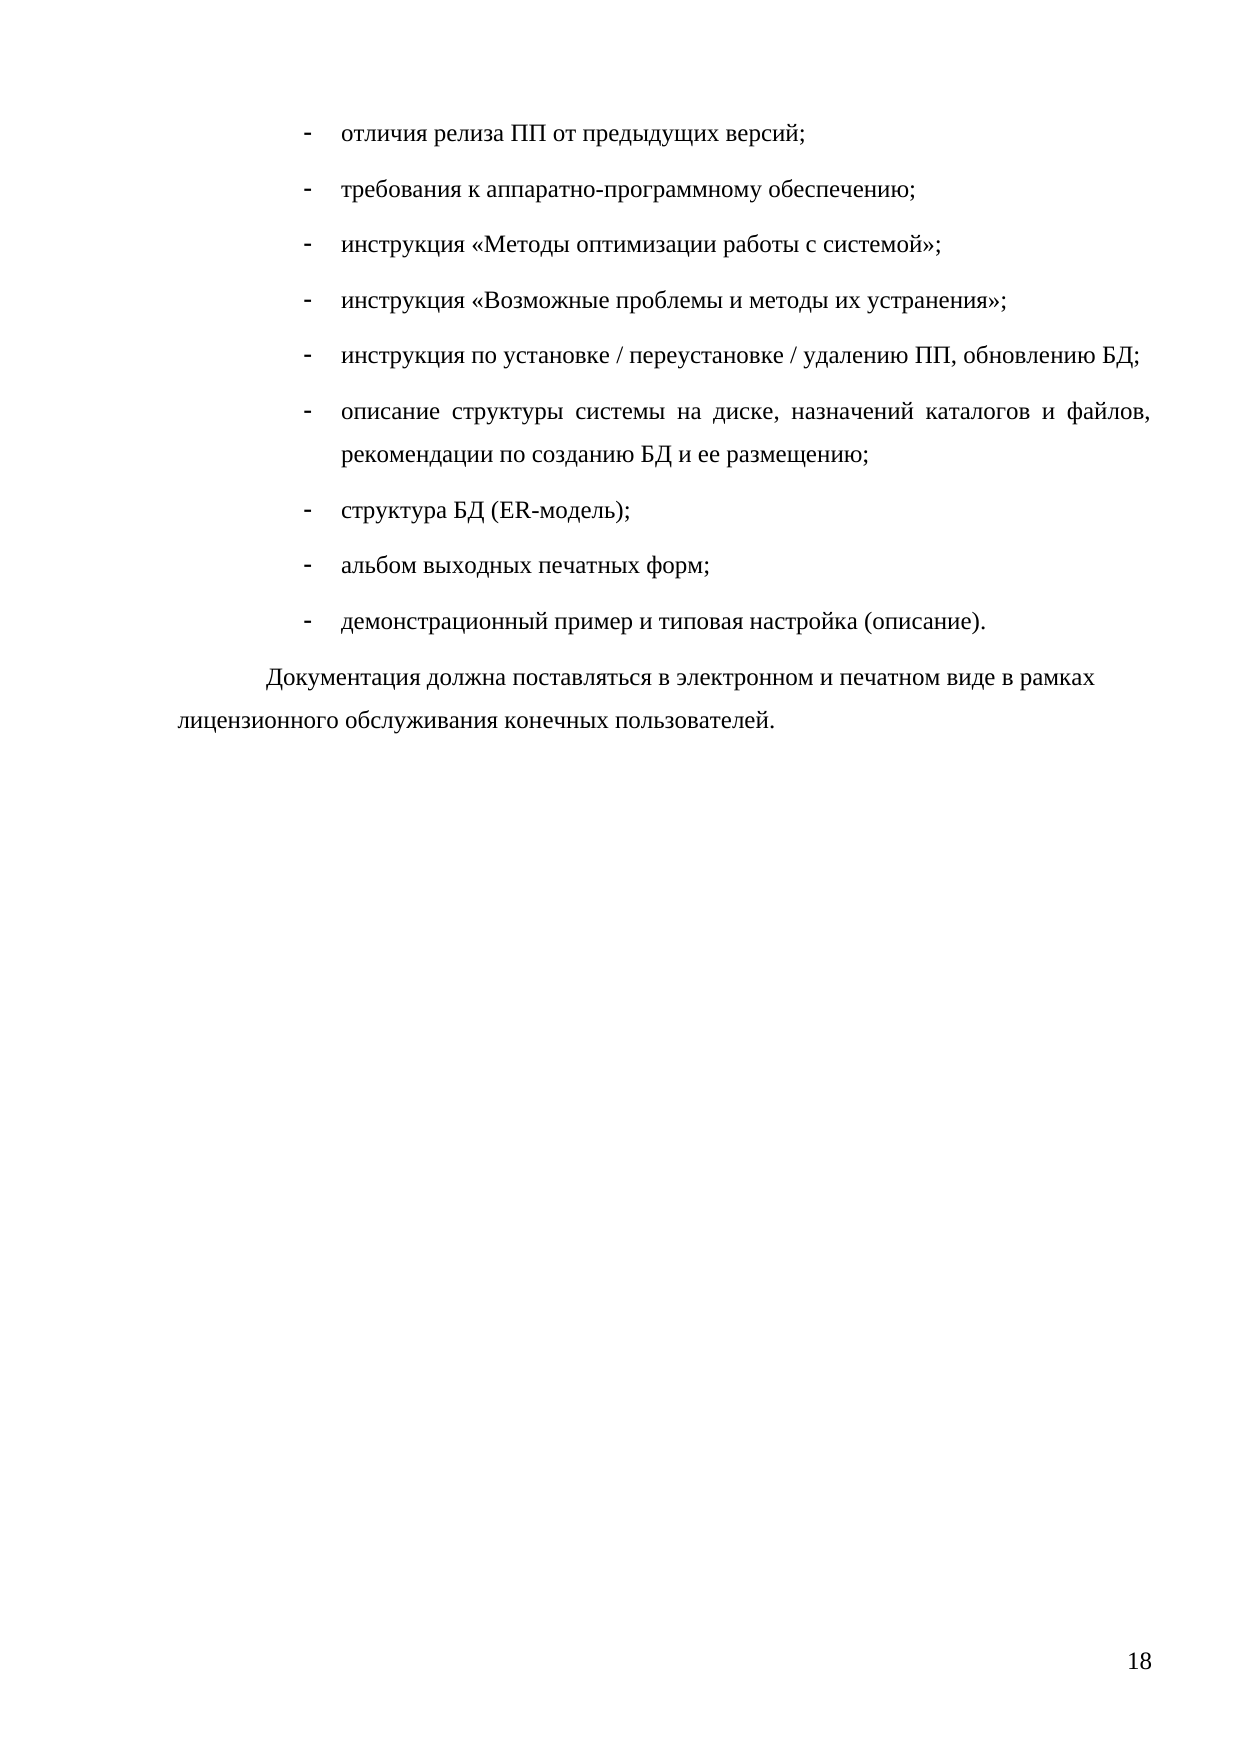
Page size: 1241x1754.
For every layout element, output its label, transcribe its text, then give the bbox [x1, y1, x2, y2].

list демонстрационный пример и типовая настройка (описание). [303, 606, 1152, 635]
list описание структуры системы на диске, назначений каталогов и файлов, рекомендации по созданию БД и ее размещению; [303, 396, 1152, 468]
text Документация должна поставляться в электронном и печатном виде в рамках лицензионного обслуживания конечных пользователей. [177, 662, 1152, 734]
list инструкция по установке / переустановке / удалению ПП, обновлению БД; [303, 341, 1152, 369]
list структура БД (ER-модель); [303, 495, 1152, 524]
list альбом выходных печатных форм; [303, 551, 1152, 579]
list требования к аппаратно-программному обеспечению; [303, 174, 1152, 202]
list инструкция «Возможные проблемы и методы их устранения»; [303, 285, 1152, 314]
list отличия релиза ПП от предыдущих версий; [303, 118, 1152, 147]
list инструкция «Методы оптимизации работы с системой»; [303, 229, 1152, 258]
